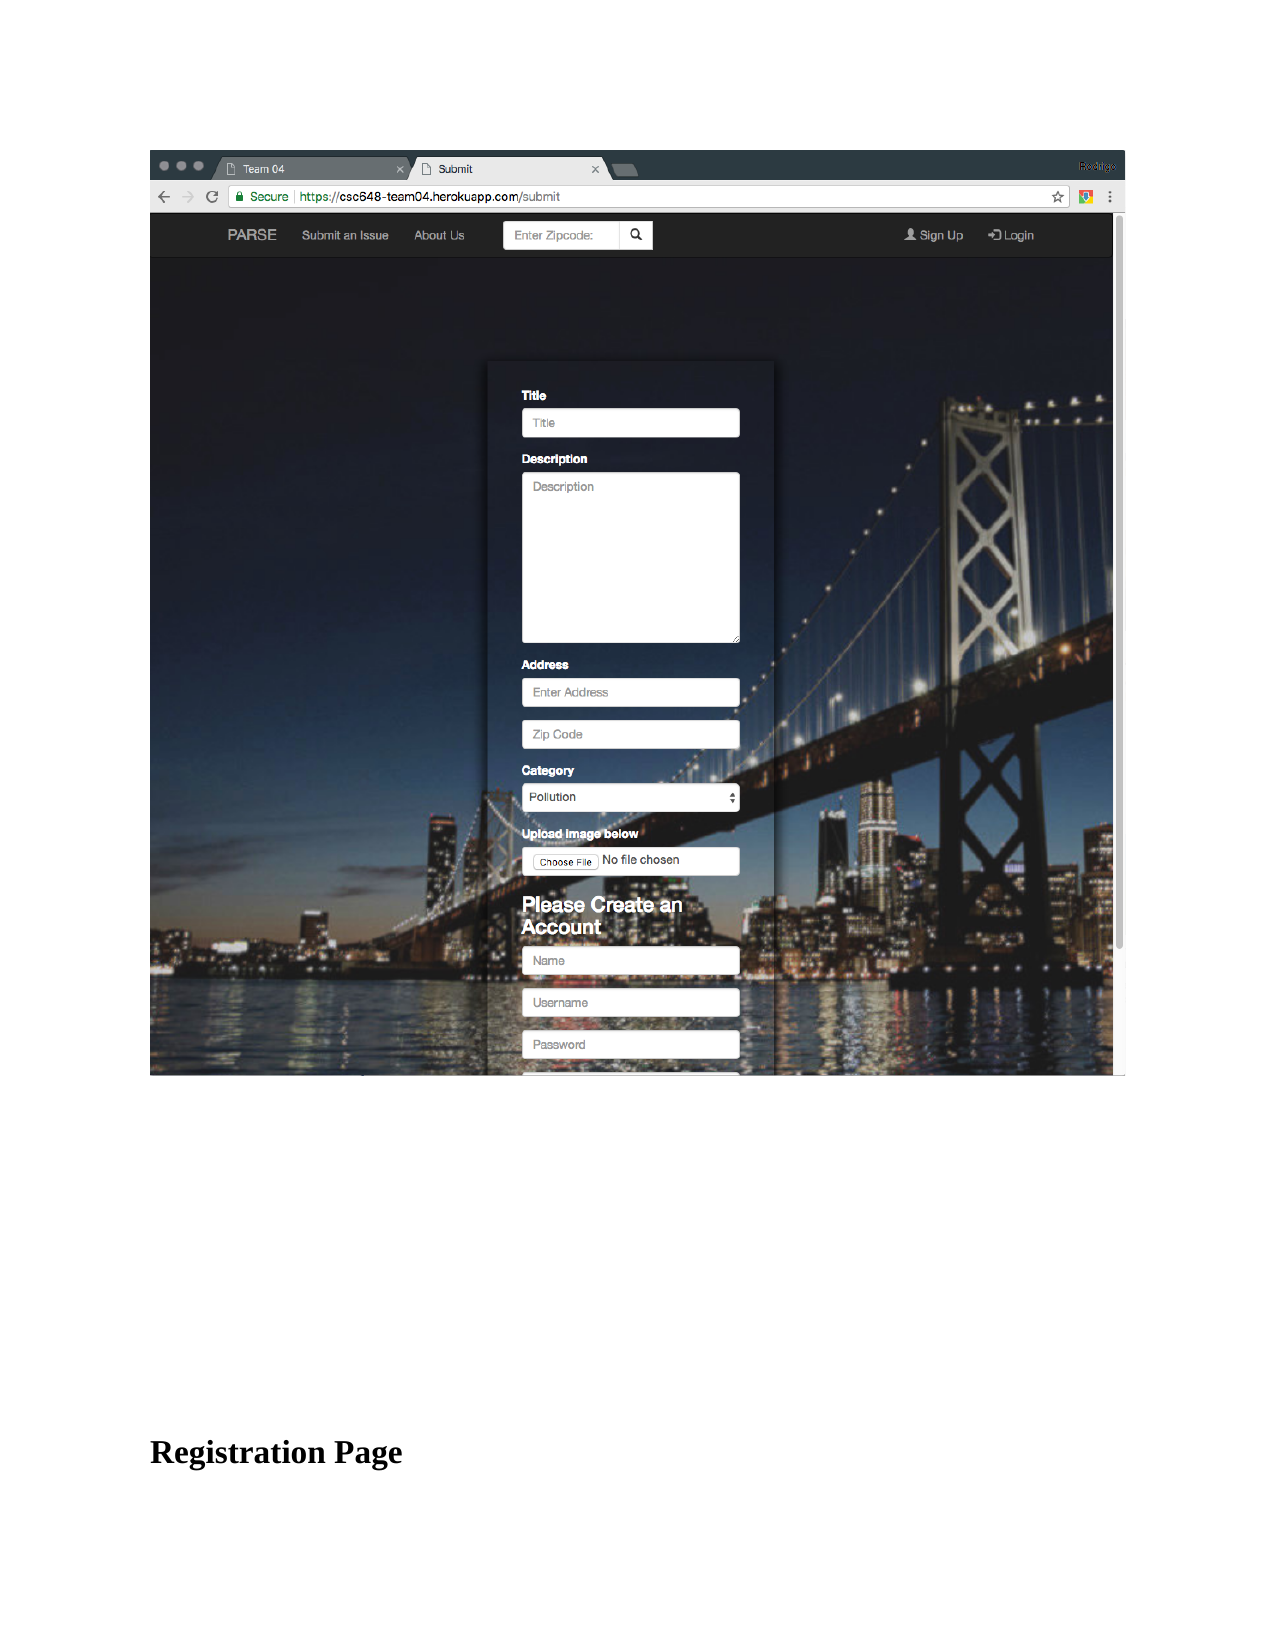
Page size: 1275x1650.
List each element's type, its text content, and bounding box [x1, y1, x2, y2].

picture [150, 150, 1125, 1076]
text Registration Page [150, 1432, 1125, 1470]
